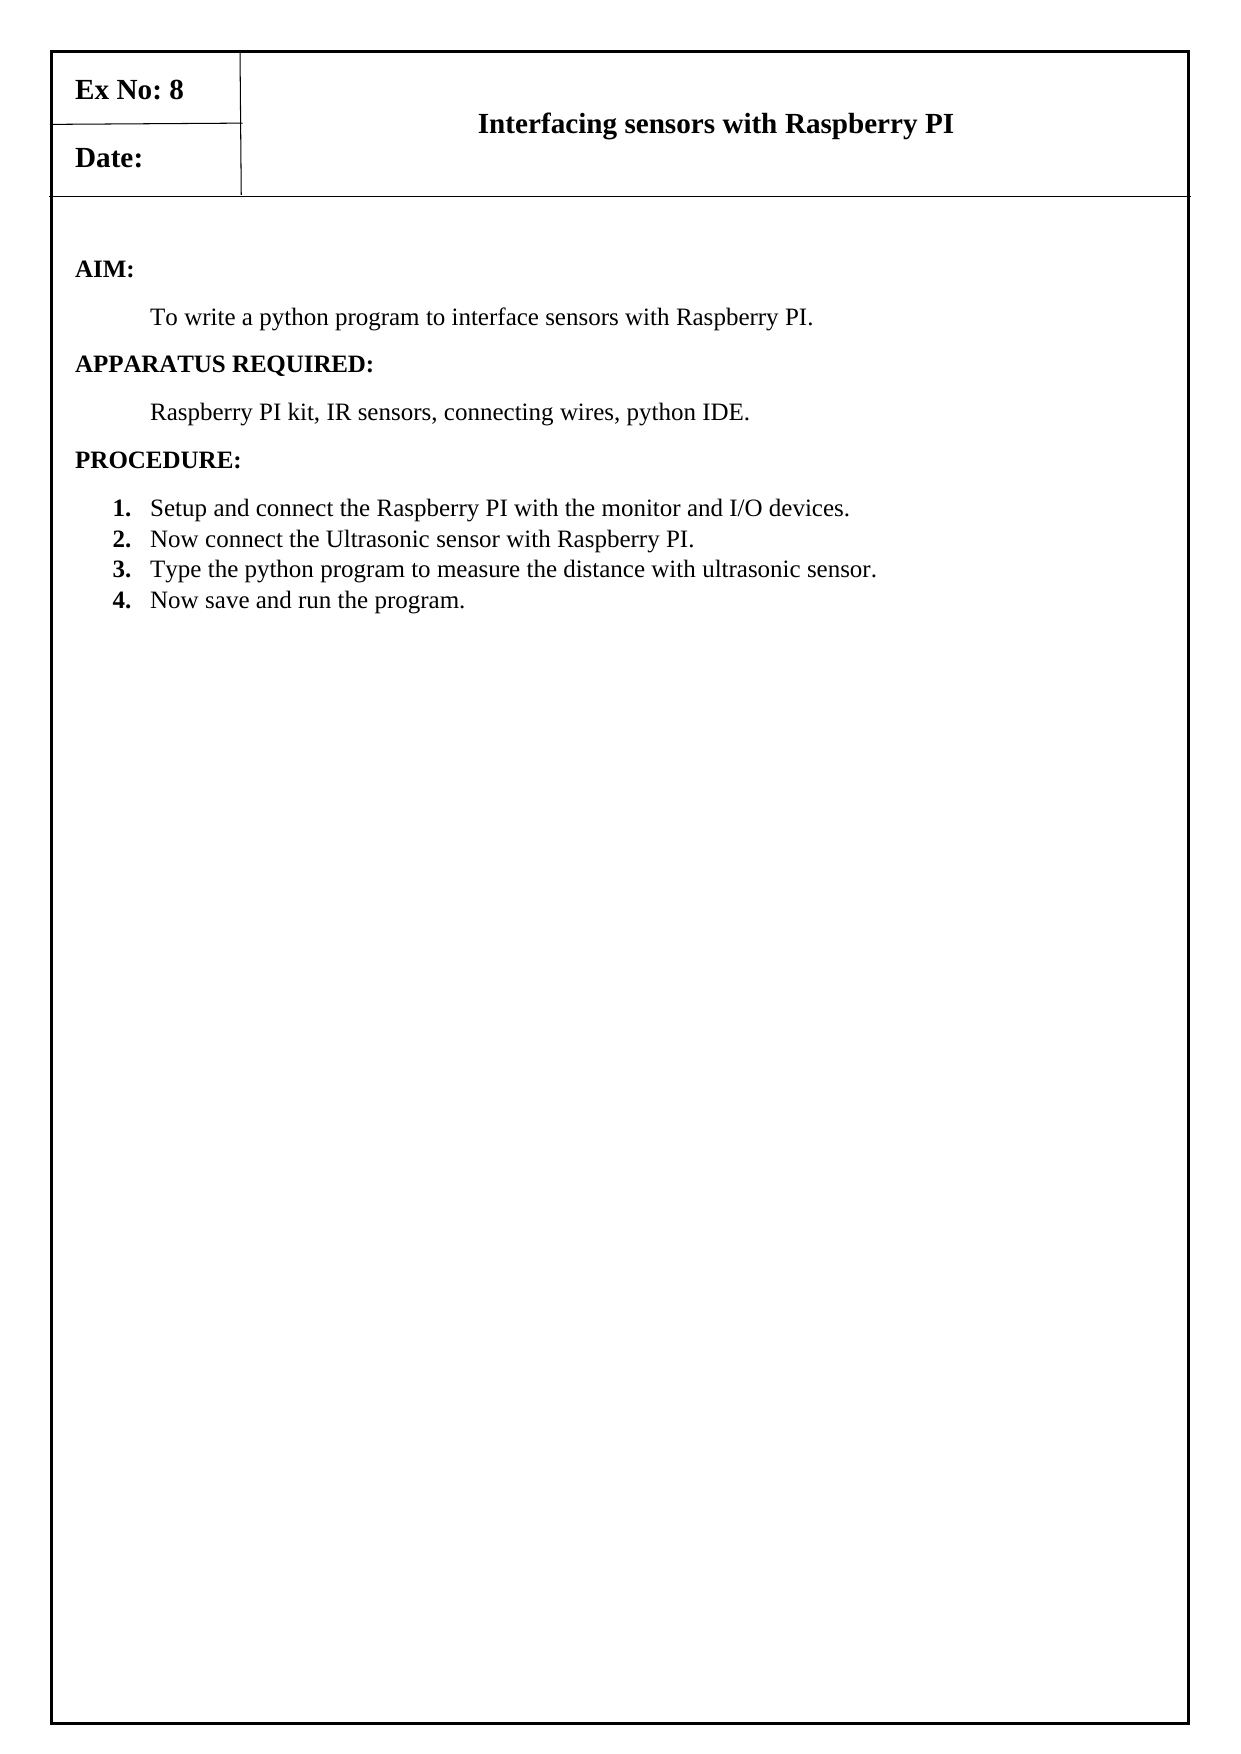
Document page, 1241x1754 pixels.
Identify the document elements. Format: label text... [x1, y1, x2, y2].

text To write a python program to interface sensors with Raspberry PI. [150, 302, 1178, 331]
list Now connect the Ultrasonic sensor with Raspberry PI. [112, 524, 1178, 552]
list Setup and connect the Raspberry PI with the monitor and I/O devices. [112, 493, 1178, 521]
subtitle PROCEDURE: [75, 445, 1178, 473]
list Type the python program to measure the distance with ultrasonic sensor. [112, 554, 1178, 583]
subtitle APPARATUS REQUIRED: [75, 349, 1178, 378]
subtitle AIM: [75, 254, 1178, 283]
list Now save and run the program. [112, 586, 1178, 614]
text Raspberry PI kit, IR sensors, connecting wires, python IDE. [150, 397, 1178, 426]
